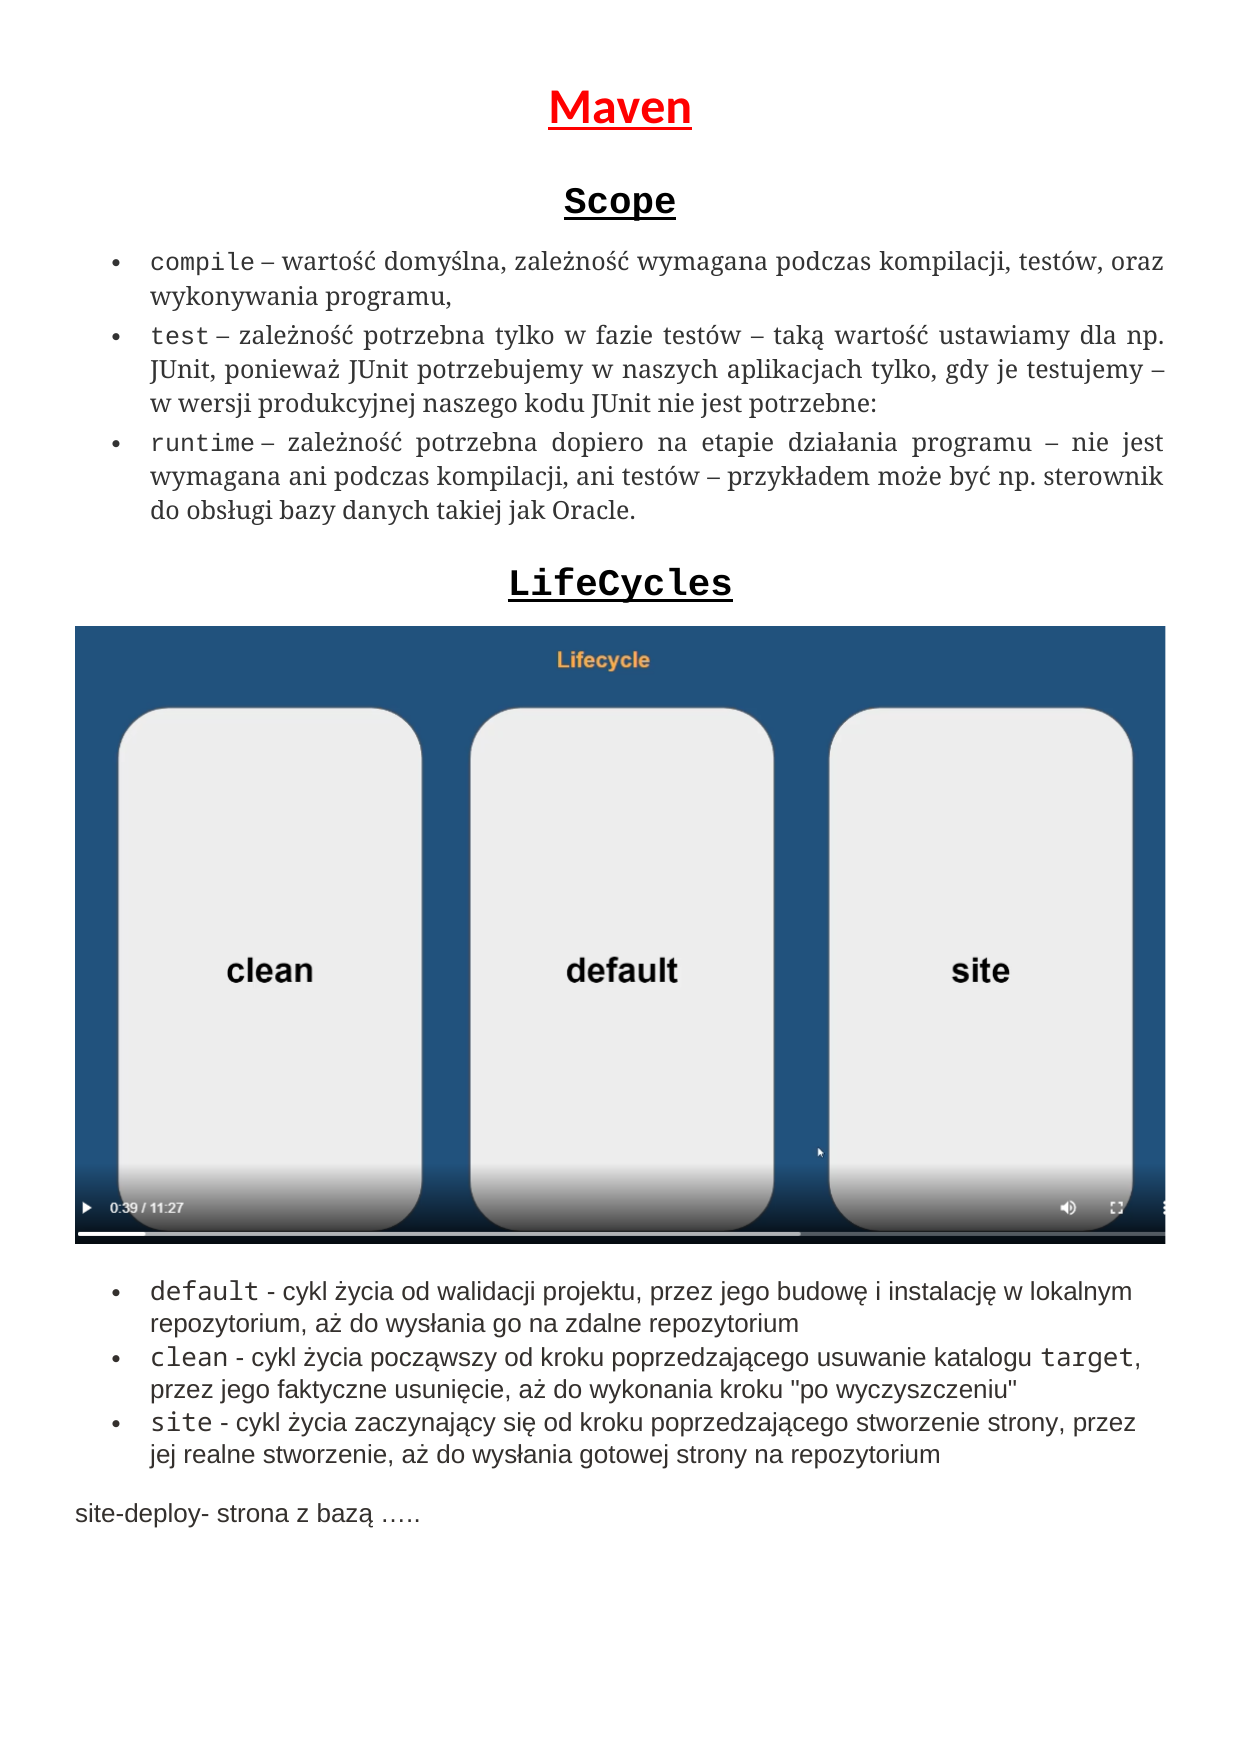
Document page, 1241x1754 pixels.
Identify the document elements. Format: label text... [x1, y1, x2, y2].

list runtime – zależność potrzebna dopiero na etapie działania programu – nie jest wymagana ani podczas kompilacji, ani testów – przykładem może być np. sterownik do obsługi bazy danych takiej jak Oracle. [112, 425, 1165, 527]
list compile – wartość domyślna, zależność wymagana podczas kompilacji, testów, oraz wykonywania programu, [112, 244, 1165, 312]
text LifeCycles [75, 564, 1165, 607]
list site - cykl życia zaczynający się od kroku poprzedzającego stworzenie strony, przez jej realne stworzenie, aż do wysłania gotowej strony na repozytorium [112, 1404, 1165, 1469]
picture [75, 626, 1166, 1244]
list default - cykl życia od walidacji projektu, przez jego budowę i instalację w lokalnym repozytorium, aż do wysłania go na zdalne repozytorium [112, 1273, 1165, 1338]
text site-deploy- strona z bazą ….. [75, 1498, 1165, 1528]
text Maven [75, 75, 1165, 136]
text Scope [75, 183, 1165, 225]
list test – zależność potrzebna tylko w fazie testów – taką wartość ustawiamy dla np. JUnit, ponieważ JUnit potrzebujemy w naszych aplikacjach tylko, gdy je testujemy – w wersji produkcyjnej naszego kodu JUnit nie jest potrzebne: [112, 317, 1165, 420]
list clean - cykl życia począwszy od kroku poprzedzającego usuwanie katalogu target, przez jego faktyczne usunięcie, aż do wykonania kroku "po wyczyszczeniu" [112, 1338, 1165, 1404]
